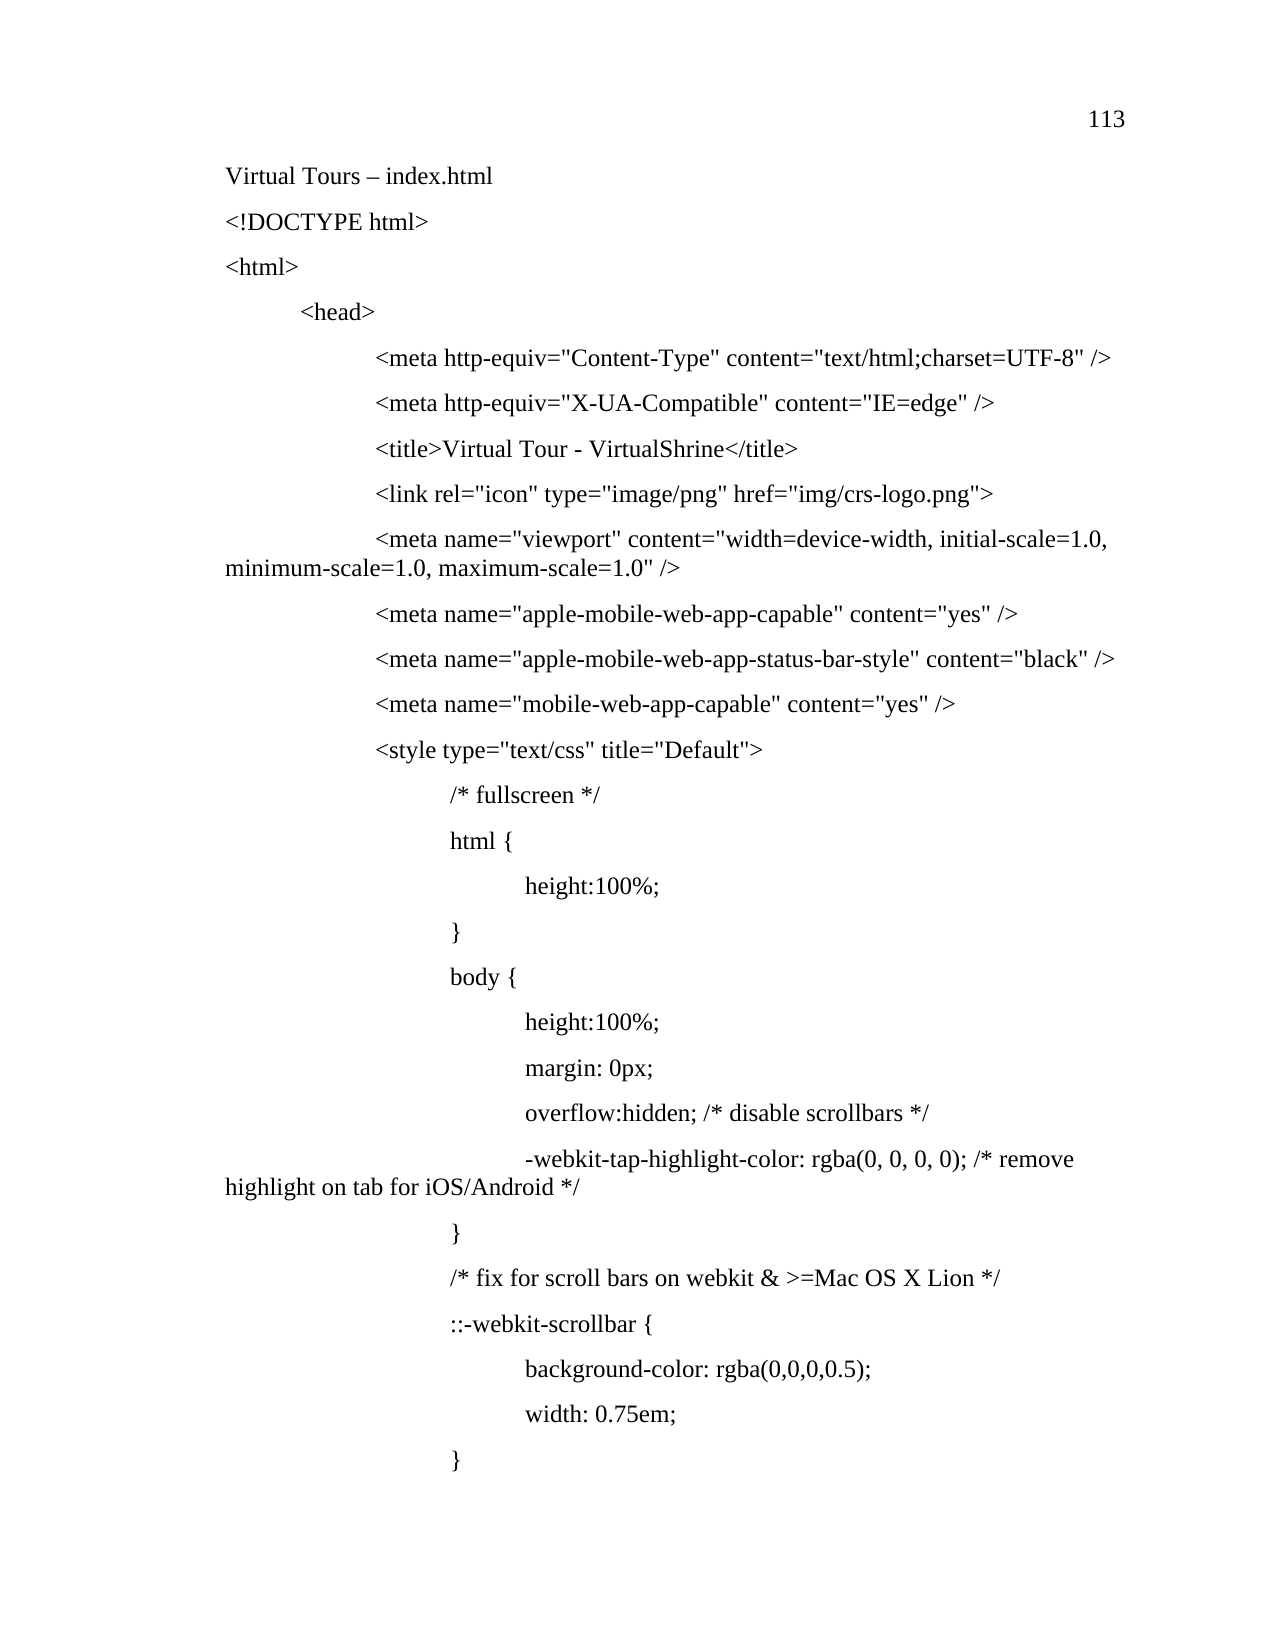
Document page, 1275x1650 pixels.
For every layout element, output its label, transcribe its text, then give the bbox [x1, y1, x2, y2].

text -webkit-tap-highlight-color: rgba(0, 0, 0, 0); /* remove highlight on tab for iOS/Android */ [225, 1144, 1125, 1201]
text <meta name="apple-mobile-web-app-capable" content="yes" /> [225, 599, 1125, 627]
text width: 0.75em; [225, 1399, 1125, 1428]
text margin: 0px; [225, 1053, 1125, 1082]
text body { [225, 962, 1125, 991]
text overflow:hidden; /* disable scrollbars */ [225, 1098, 1125, 1127]
text } [225, 1445, 1125, 1474]
text /* fullscreen */ [225, 780, 1125, 809]
text Virtual Tours – index.html [225, 161, 1125, 190]
text <meta name="mobile-web-app-capable" content="yes" /> [225, 689, 1125, 718]
text <style type="text/css" title="Default"> [225, 735, 1125, 764]
text <meta http-equiv="Content-Type" content="text/html;charset=UTF-8" /> [225, 343, 1125, 372]
text } [225, 917, 1125, 945]
text background-color: rgba(0,0,0,0.5); [225, 1354, 1125, 1383]
text <meta name="viewport" content="width=device-width, initial-scale=1.0, minimum-scale=1.0, maximum-scale=1.0" /> [225, 524, 1125, 582]
text <link rel="icon" type="image/png" href="img/crs-logo.png"> [225, 479, 1125, 508]
text /* fix for scroll bars on webkit & >=Mac OS X Lion */ [225, 1263, 1125, 1292]
text <meta name="apple-mobile-web-app-status-bar-style" content="black" /> [225, 644, 1125, 673]
text <html> [225, 252, 1125, 281]
text } [225, 1218, 1125, 1247]
text <meta http-equiv="X-UA-Compatible" content="IE=edge" /> [225, 388, 1125, 417]
text html { [225, 826, 1125, 854]
text ::-webkit-scrollbar { [225, 1309, 1125, 1337]
text <!DOCTYPE html> [225, 207, 1125, 235]
text height:100%; [225, 871, 1125, 900]
text height:100%; [225, 1007, 1125, 1036]
text <title>Virtual Tour - VirtualShrine</title> [225, 434, 1125, 462]
text <head> [225, 297, 1125, 326]
